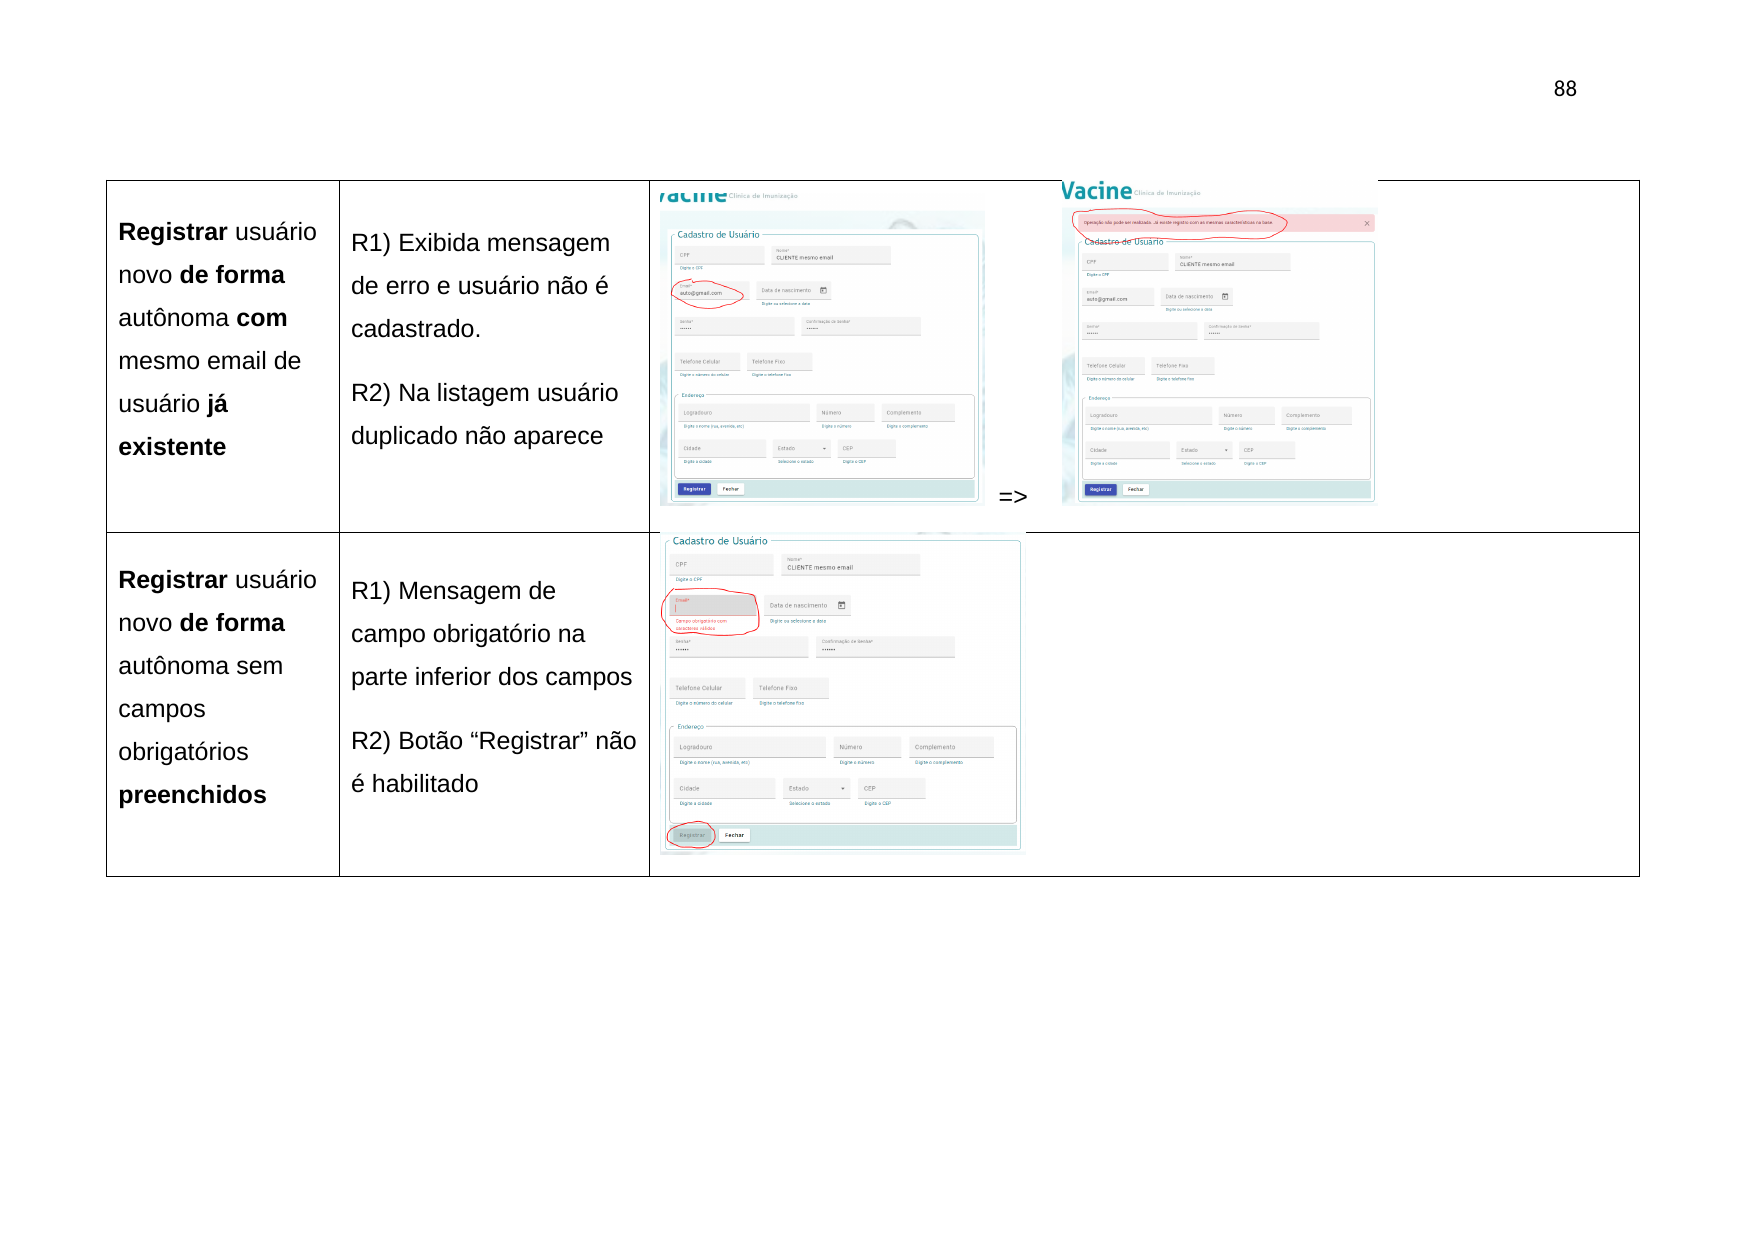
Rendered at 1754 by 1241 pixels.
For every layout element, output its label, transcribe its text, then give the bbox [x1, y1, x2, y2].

picture [660, 532, 1026, 855]
picture [1062, 180, 1378, 506]
table_cell R1) Exibida mensagem de erro e usuário não é cadastrado. R2) Na listagem usuário duplicado não aparece [340, 181, 649, 532]
table_cell R1) Mensagem de campo obrigatório na parte inferior dos campos R2) Botão “Registrar” não é habilitado [340, 533, 649, 876]
table_cell Registrar usuário novo de forma autônoma sem campos obrigatórios preenchidos [107, 533, 339, 876]
picture [660, 193, 985, 506]
table_cell [650, 533, 1639, 876]
table_cell Registrar usuário novo de forma autônoma com mesmo email de usuário já existente [107, 181, 339, 532]
table_cell => [650, 181, 1639, 532]
